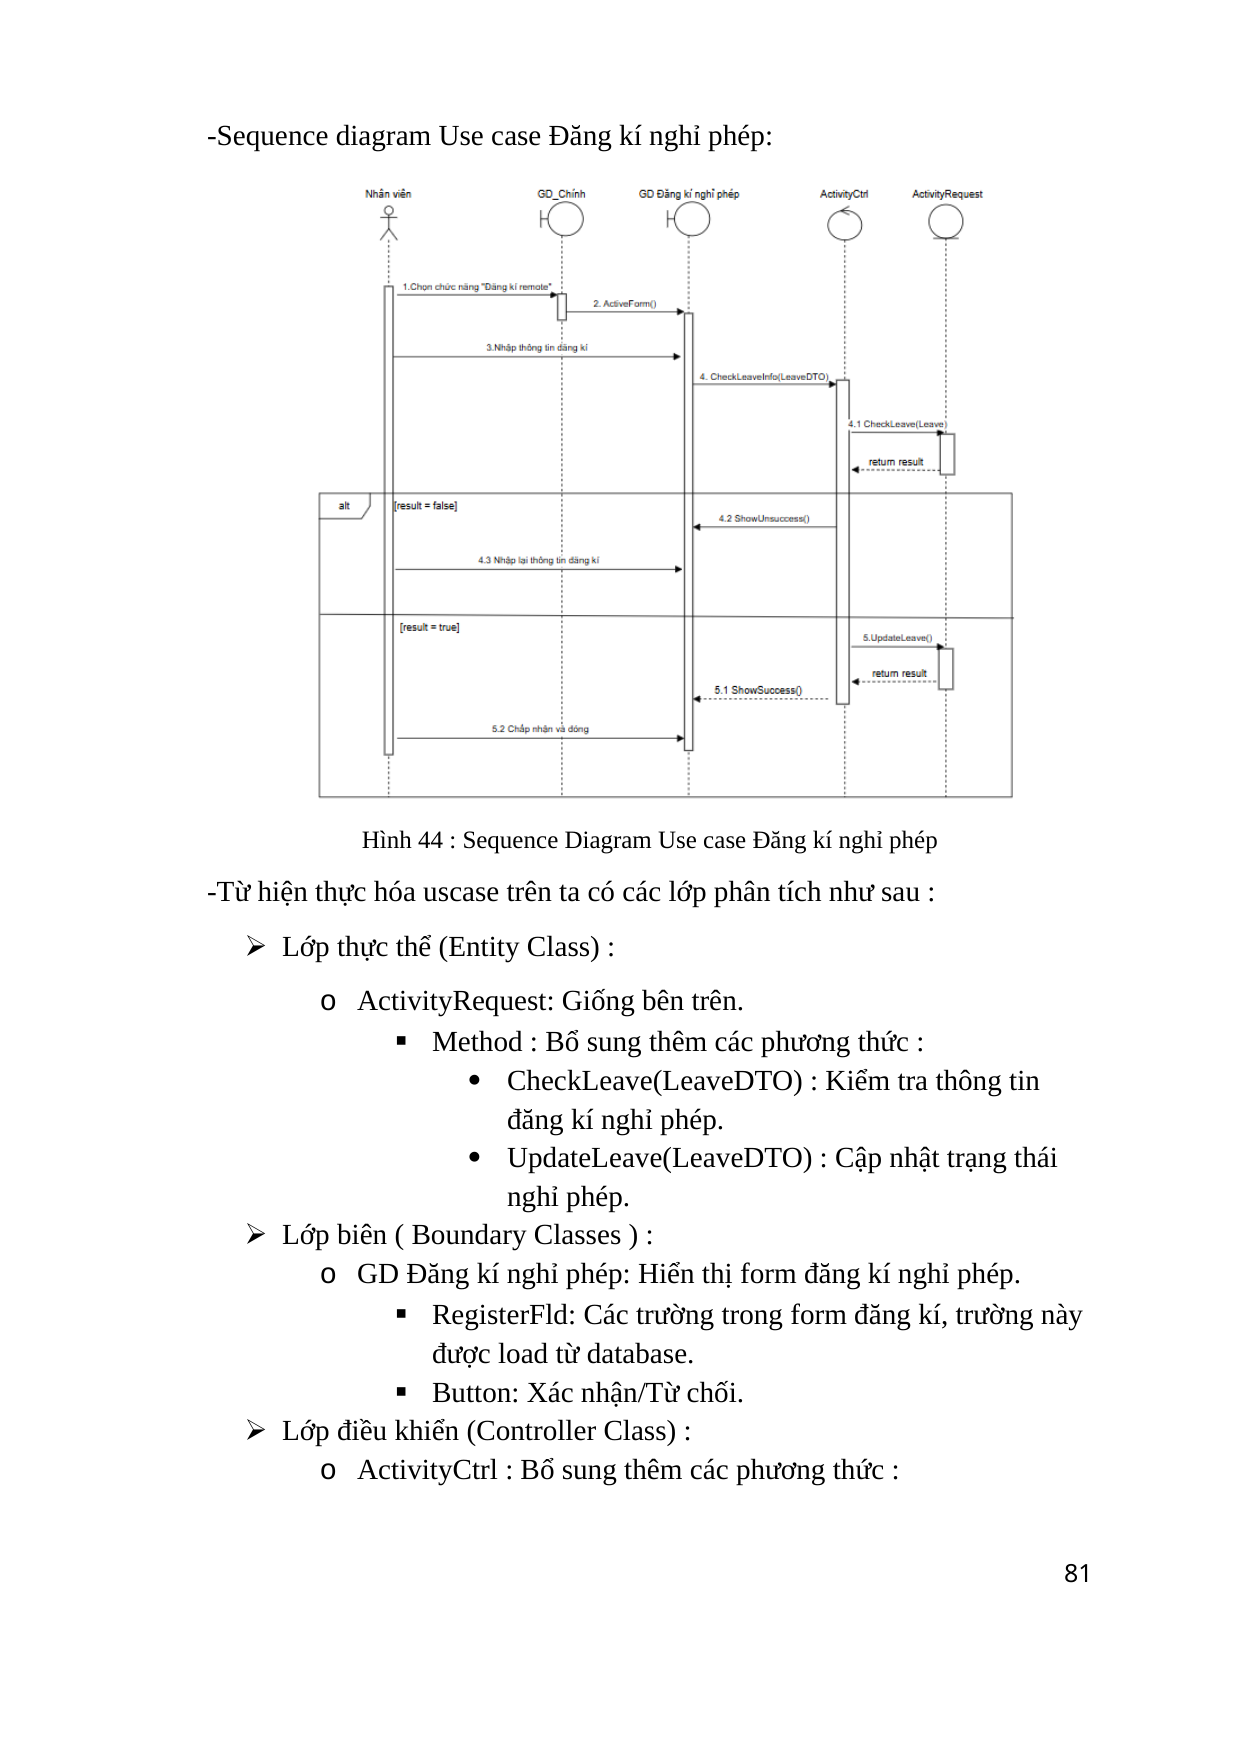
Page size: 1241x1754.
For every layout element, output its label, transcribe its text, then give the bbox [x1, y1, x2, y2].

list RegisterFld: Các trường trong form đăng kí, trường này được load từ database. [394, 1297, 1092, 1370]
list Lớp điều khiển (Controller Class) : [244, 1413, 1092, 1447]
picture [281, 173, 1031, 803]
text Hình 44 : Sequence Diagram Use case Đăng kí nghỉ phép [207, 825, 1092, 853]
list Lớp biên ( Boundary Classes ) : [244, 1217, 1092, 1251]
list GD Đăng kí nghỉ phép: Hiển thị form đăng kí nghỉ phép. [319, 1256, 1092, 1292]
list UpdateLeave(LeaveDTO) : Cập nhật trạng thái nghỉ phép. [469, 1140, 1092, 1212]
text -Từ hiện thực hóa uscase trên ta có các lớp phân tích như sau : [207, 874, 1092, 908]
list ActivityCtrl : Bổ sung thêm các phương thức : [319, 1452, 1092, 1488]
text -Sequence diagram Use case Đăng kí nghỉ phép: [207, 118, 1092, 152]
list CheckLeave(LeaveDTO) : Kiểm tra thông tin đăng kí nghỉ phép. [469, 1063, 1092, 1135]
list Button: Xác nhận/Từ chối. [394, 1375, 1092, 1408]
list ActivityRequest: Giống bên trên. [319, 983, 1092, 1019]
list Lớp thực thể (Entity Class) : [244, 929, 1092, 962]
list Method : Bổ sung thêm các phương thức : [394, 1024, 1092, 1058]
